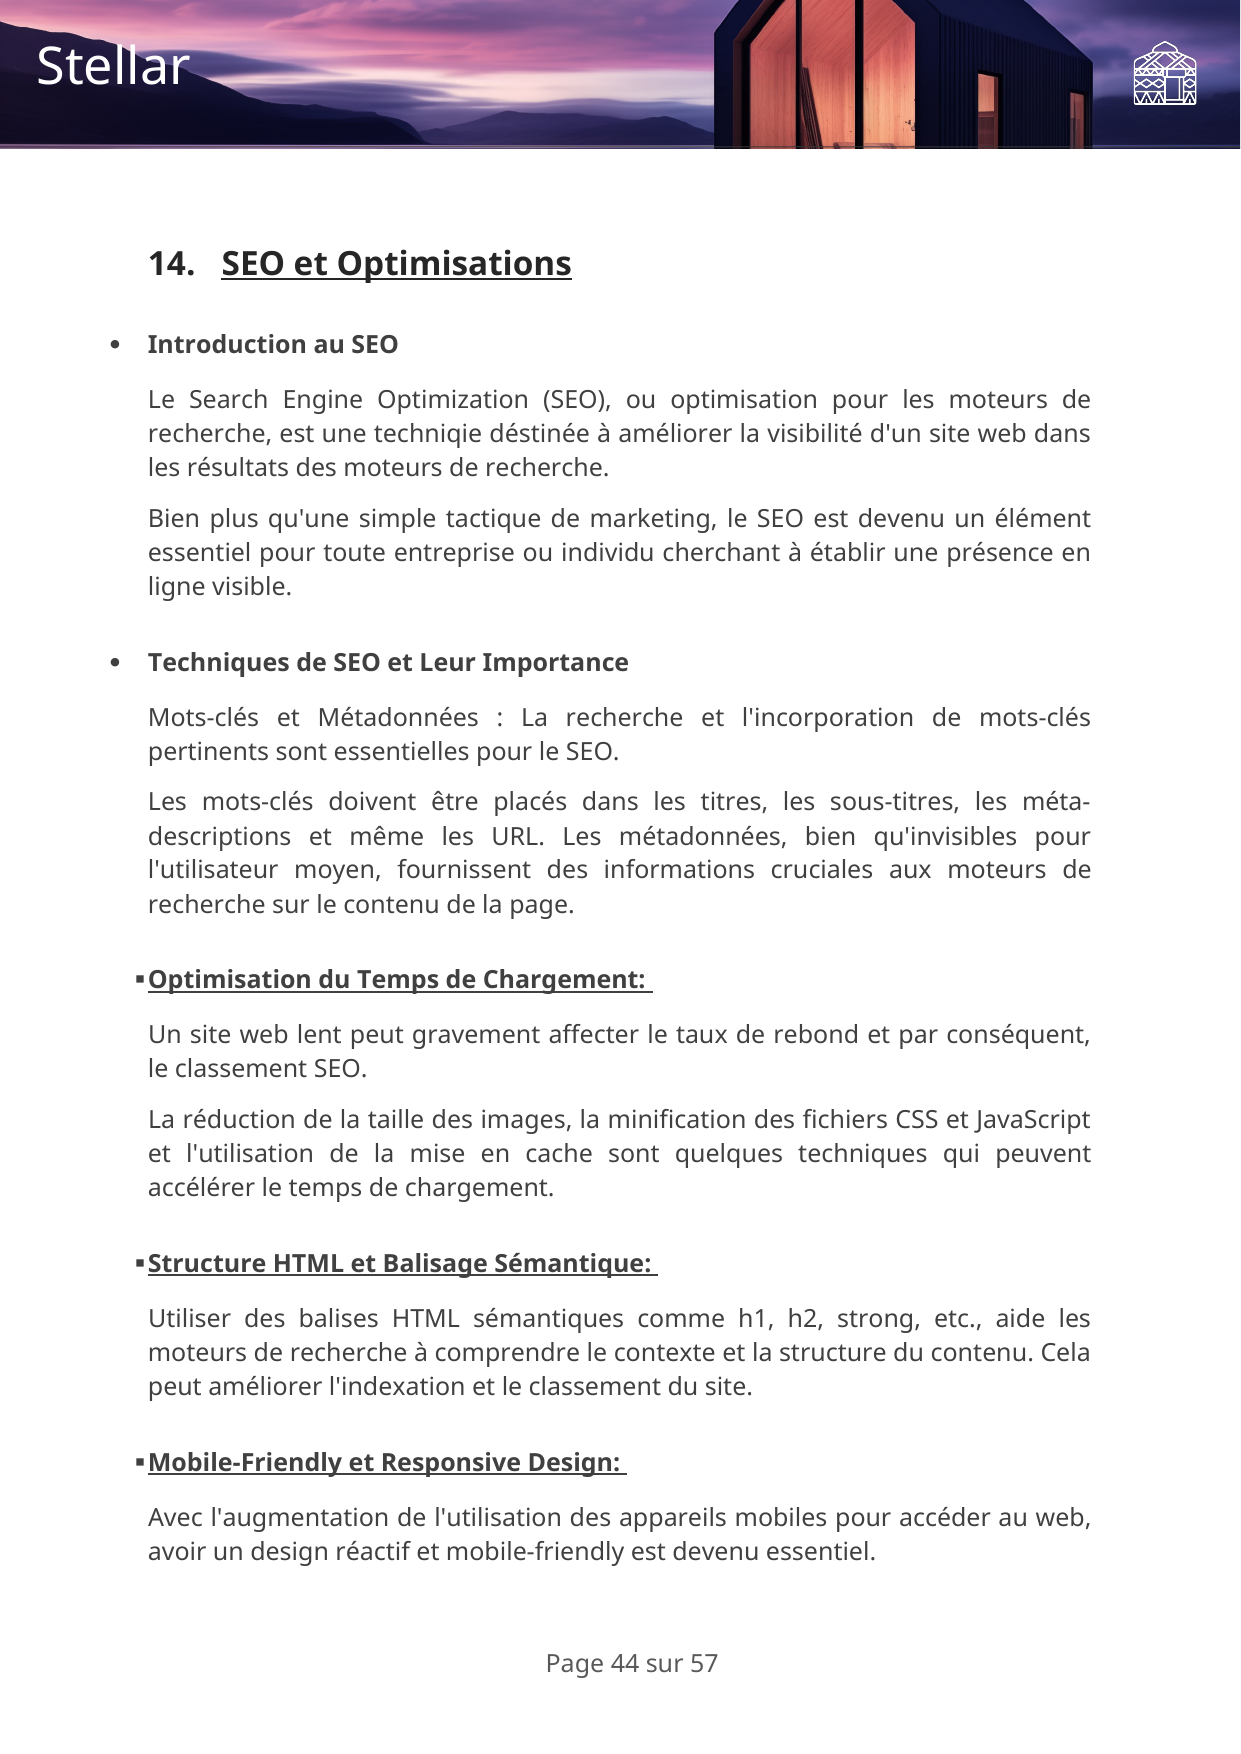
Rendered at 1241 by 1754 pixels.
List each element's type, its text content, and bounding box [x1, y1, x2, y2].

subtitle Techniques de SEO et Leur Importance [111, 644, 1092, 678]
text Un site web lent peut gravement affecter le taux de rebond et par conséquent, le classement SEO. [148, 1017, 1092, 1085]
text Les mots-clés doivent être placés dans les titres, les sous-titres, les méta-descriptions et même les URL. Les métadonnées, bien qu'invisibles pour l'utilisateur moyen, fournissent des informations cruciales aux moteurs de recherche sur le contenu de la page. [148, 784, 1092, 920]
text Utiliser des balises HTML sémantiques comme h1, h2, strong, etc., aide les moteurs de recherche à comprendre le contexte et la structure du contenu. Cela peut améliorer l'indexation et le classement du site. [148, 1300, 1092, 1403]
text Le Search Engine Optimization (SEO), ou optimisation pour les moteurs de recherche, est une techniqie déstinée à améliorer la visibilité d'un site web dans les résultats des moteurs de recherche. [148, 382, 1092, 484]
subtitle Mobile-Friendly et Responsive Design: [134, 1444, 1092, 1478]
text Bien plus qu'une simple tactique de marketing, le SEO est devenu un élément essentiel pour toute entreprise ou individu cherchant à établir une présence en ligne visible. [148, 501, 1092, 603]
text La réduction de la taille des images, la minification des fichiers CSS et JavaScript et l'utilisation de la mise en cache sont quelques techniques qui peuvent accélérer le temps de chargement. [148, 1102, 1092, 1204]
subtitle SEO et Optimisations [148, 240, 1092, 285]
subtitle Structure HTML et Balisage Sémantique: [134, 1246, 1092, 1279]
subtitle Introduction au SEO [111, 327, 1092, 361]
text Mots-clés et Métadonnées : La recherche et l'incorporation de mots-clés pertinents sont essentielles pour le SEO. [148, 699, 1092, 767]
text Avec l'augmentation de l'utilisation des appareils mobiles pour accéder au web, avoir un design réactif et mobile-friendly est devenu essentiel. [148, 1499, 1092, 1567]
subtitle Optimisation du Temps de Chargement: [134, 962, 1092, 996]
picture [0, 0, 1241, 146]
